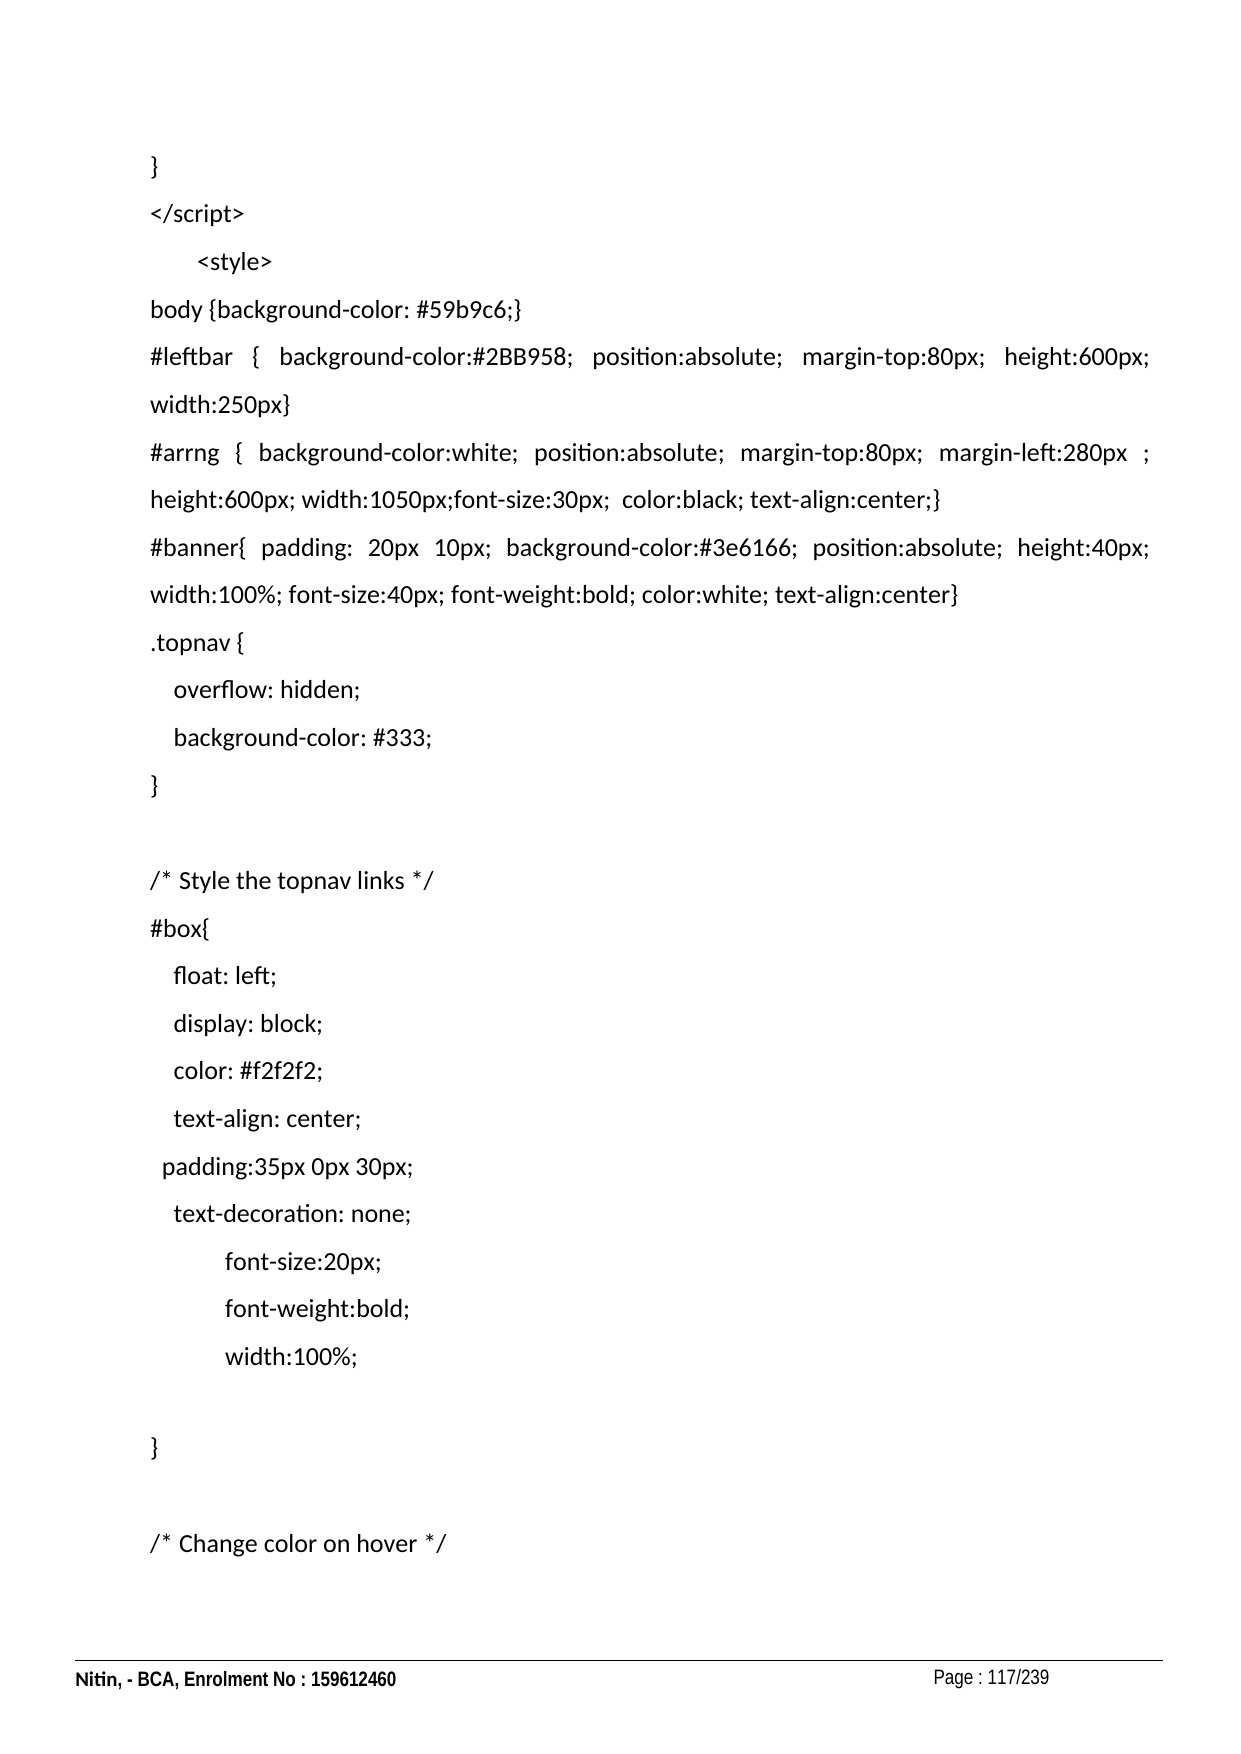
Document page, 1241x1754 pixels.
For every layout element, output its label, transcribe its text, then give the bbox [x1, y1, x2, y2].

text text-decoration: none; [150, 1197, 1152, 1229]
text <style> [150, 245, 1152, 277]
text color: #f2f2f2; [150, 1054, 1152, 1086]
text font-weight:bold; [150, 1292, 1152, 1324]
text float: left; [150, 959, 1152, 991]
text background-color: #333; [150, 721, 1152, 753]
text } [150, 1432, 1152, 1463]
text } [150, 769, 1152, 801]
text font-size:20px; [150, 1245, 1152, 1277]
text #leftbar { background-color:#2BB958; position:absolute; margin-top:80px; height:600px; width:250px} [150, 340, 1152, 420]
text } [150, 150, 1152, 182]
text text-align: center; [150, 1102, 1152, 1134]
text body {background-color: #59b9c6;} [150, 293, 1152, 324]
text /* Style the topnav links */ [150, 864, 1152, 896]
text display: block; [150, 1007, 1152, 1039]
text #banner{ padding: 20px 10px; background-color:#3e6166; position:absolute; height:40px; width:100%; font-size:40px; font-weight:bold; color:white; text-align:center} [150, 531, 1152, 610]
text /* Change color on hover */ [150, 1527, 1152, 1558]
text #arrng { background-color:white; position:absolute; margin-top:80px; margin-left:280px ; height:600px; width:1050px;font-size:30px; color:black; text-align:center;} [150, 436, 1152, 515]
text </script> [150, 198, 1152, 229]
text .topnav { [150, 626, 1152, 658]
text padding:35px 0px 30px; [150, 1150, 1152, 1181]
text #box{ [150, 912, 1152, 943]
text width:100%; [150, 1340, 1152, 1372]
text overflow: hidden; [150, 674, 1152, 705]
